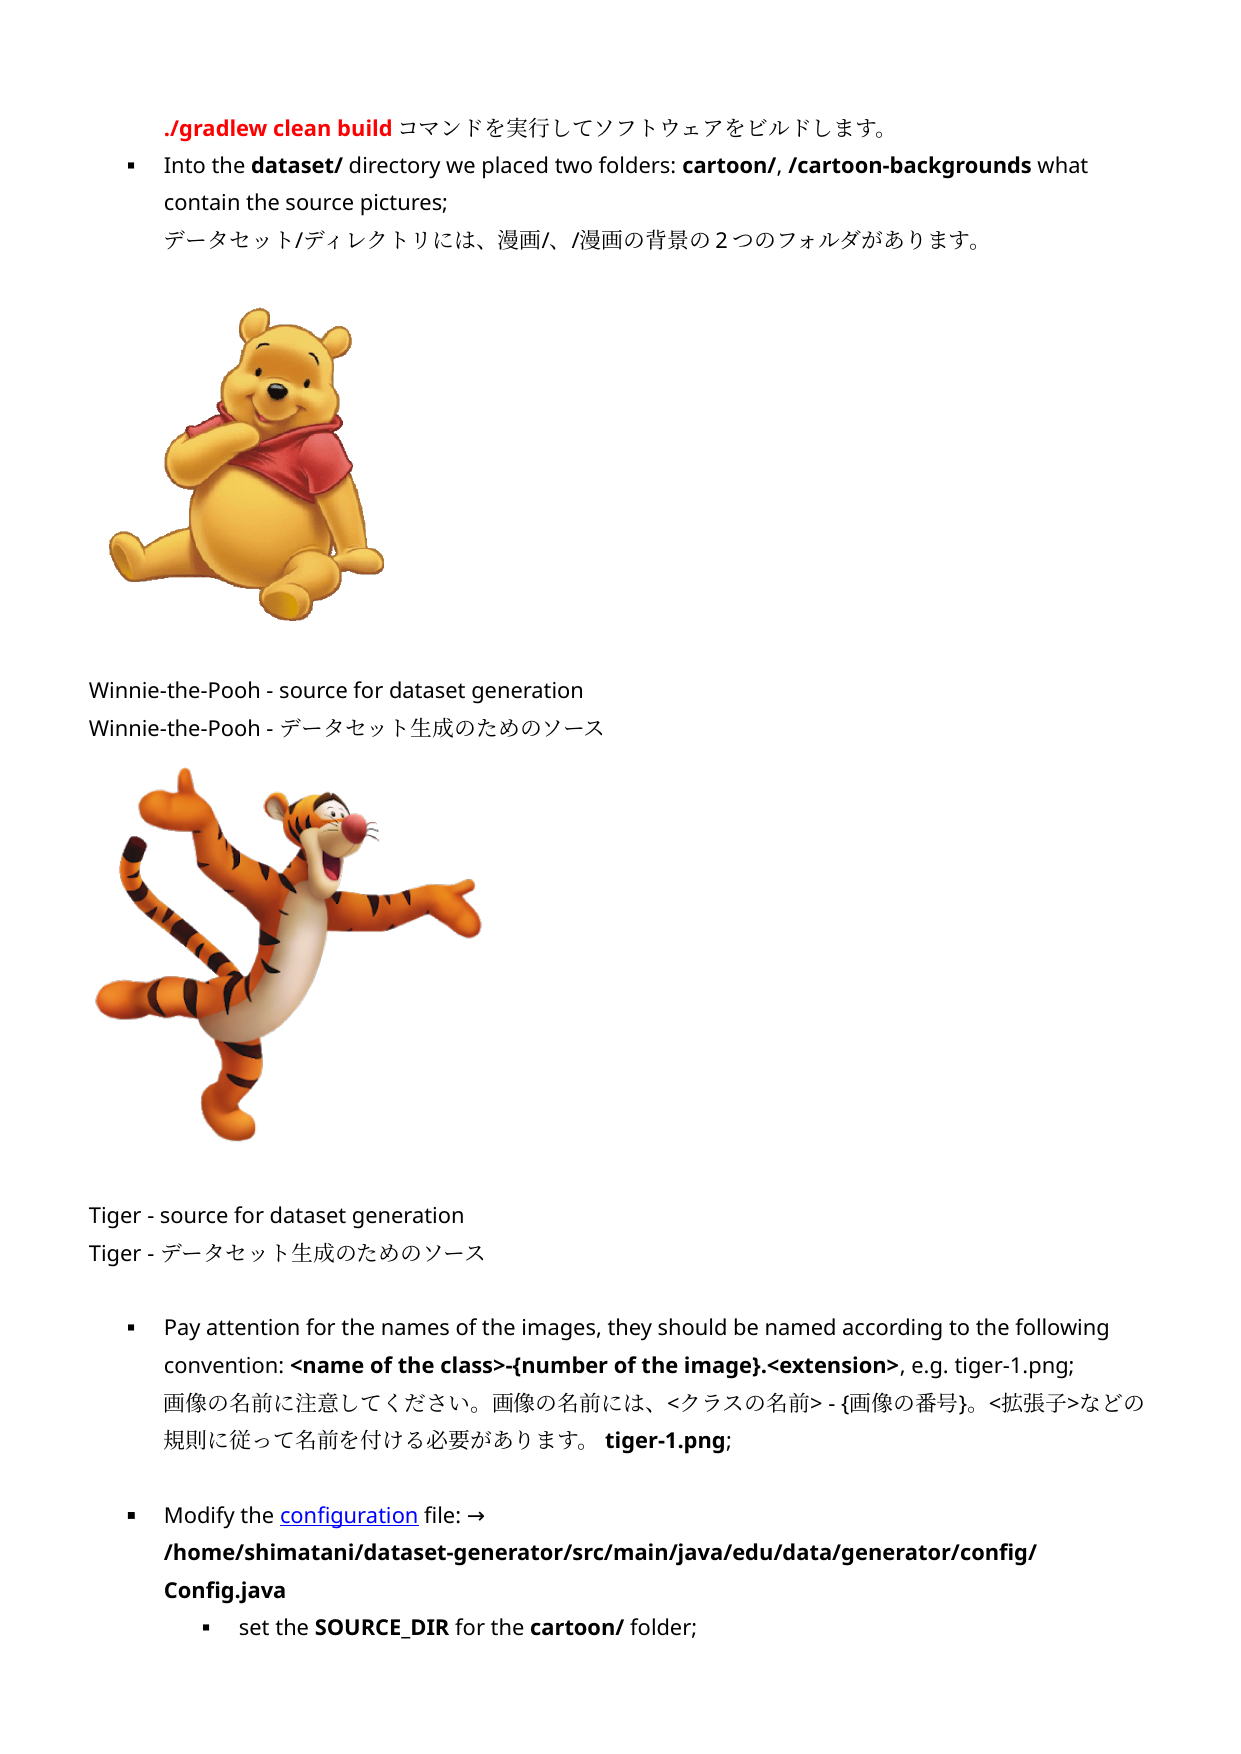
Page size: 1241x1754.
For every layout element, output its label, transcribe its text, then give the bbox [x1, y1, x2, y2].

picture [88, 752, 488, 1152]
text Tiger - source for dataset generation [89, 1196, 1152, 1233]
list Modify the configuration file: → /home/shimatani/dataset-generator/src/main/java/edu/data/generator/config/Config.java [126, 1496, 1152, 1608]
text ./gradlew clean buildコマンドを実行してソフトウェアをビルドします。 [164, 108, 1152, 146]
list Pay attention for the names of the images, they should be named according to the following convention: <name of the class>-{number of the image}.<extension>, e.g. tiger-1.png; [126, 1308, 1152, 1383]
text Tiger - データセット生成のためのソース [89, 1233, 1152, 1271]
picture [89, 305, 409, 626]
list Into the dataset/ directory we placed two folders: cartoon/, /cartoon-backgrounds what contain the source pictures; [126, 146, 1152, 221]
text 画像の名前に注意してください。画像の名前には、<クラスの名前> - {画像の番号}。<拡張子>などの規則に従って名前を付ける必要があります。 tiger-1.png; [164, 1383, 1152, 1458]
text Winnie-the-Pooh - データセット生成のためのソース [89, 708, 1152, 746]
list set the SOURCE_DIR for the cartoon/ folder; [201, 1608, 1152, 1646]
text Winnie-the-Pooh - source for dataset generation [89, 671, 1152, 708]
text データセット/ディレクトリには、漫画/、/漫画の背景の2つのフォルダがあります。 [164, 221, 1152, 258]
